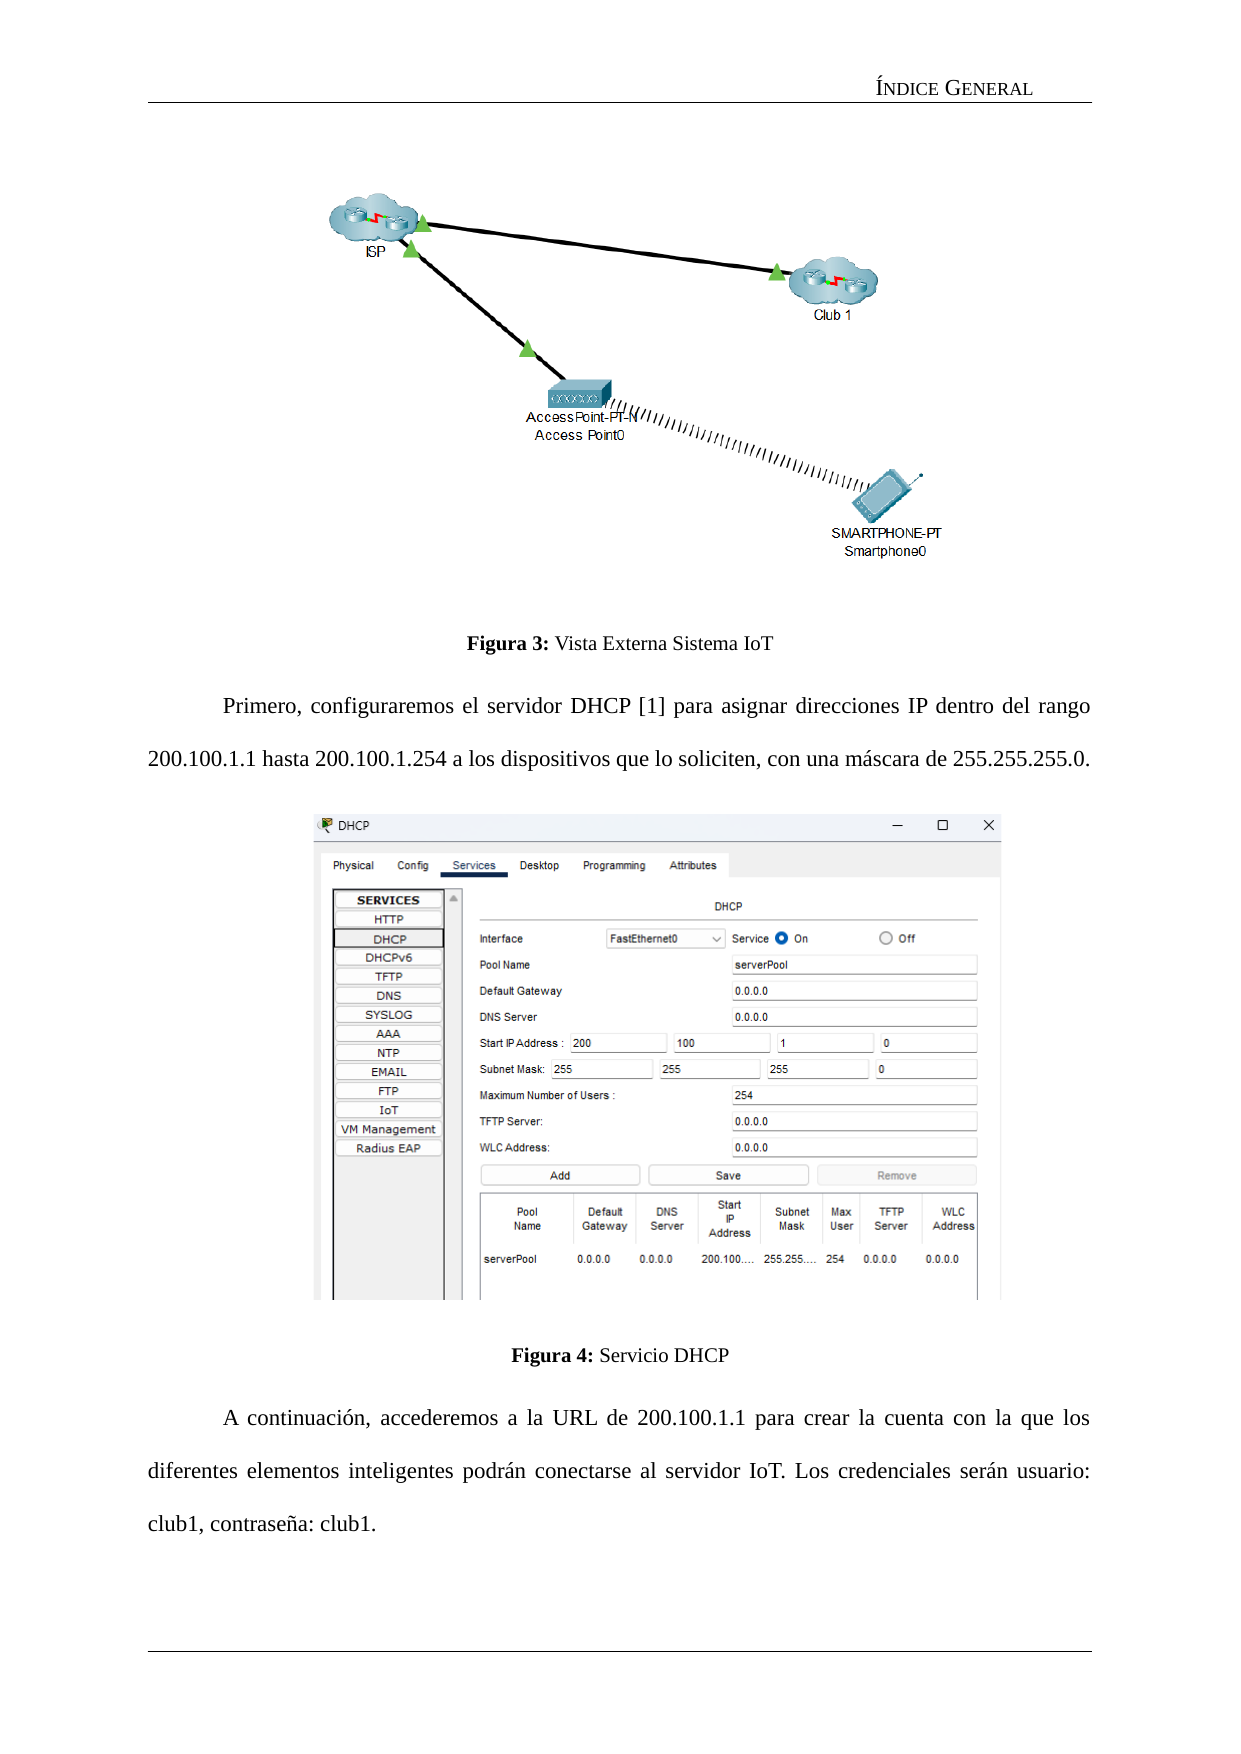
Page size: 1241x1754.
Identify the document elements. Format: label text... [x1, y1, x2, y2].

text Figura 4: Servicio DHCP [148, 1343, 1092, 1367]
picture [299, 147, 1017, 588]
picture [313, 814, 1002, 1300]
text Primero, configuraremos el servidor DHCP [1] para asignar direcciones IP dentro del rango 200.100.1.1 hasta 200.100.1.254 a los dispositivos que lo soliciten, con una máscara de 255.255.255.0. [148, 692, 1092, 772]
text Figura 3: Vista Externa Sistema IoT [148, 631, 1092, 655]
text A continuación, accederemos a la URL de 200.100.1.1 para crear la cuenta con la que los diferentes elementos inteligentes podrán conectarse al servidor IoT. Los credenciales serán usuario: club1, contraseña: club1. [148, 1404, 1092, 1536]
